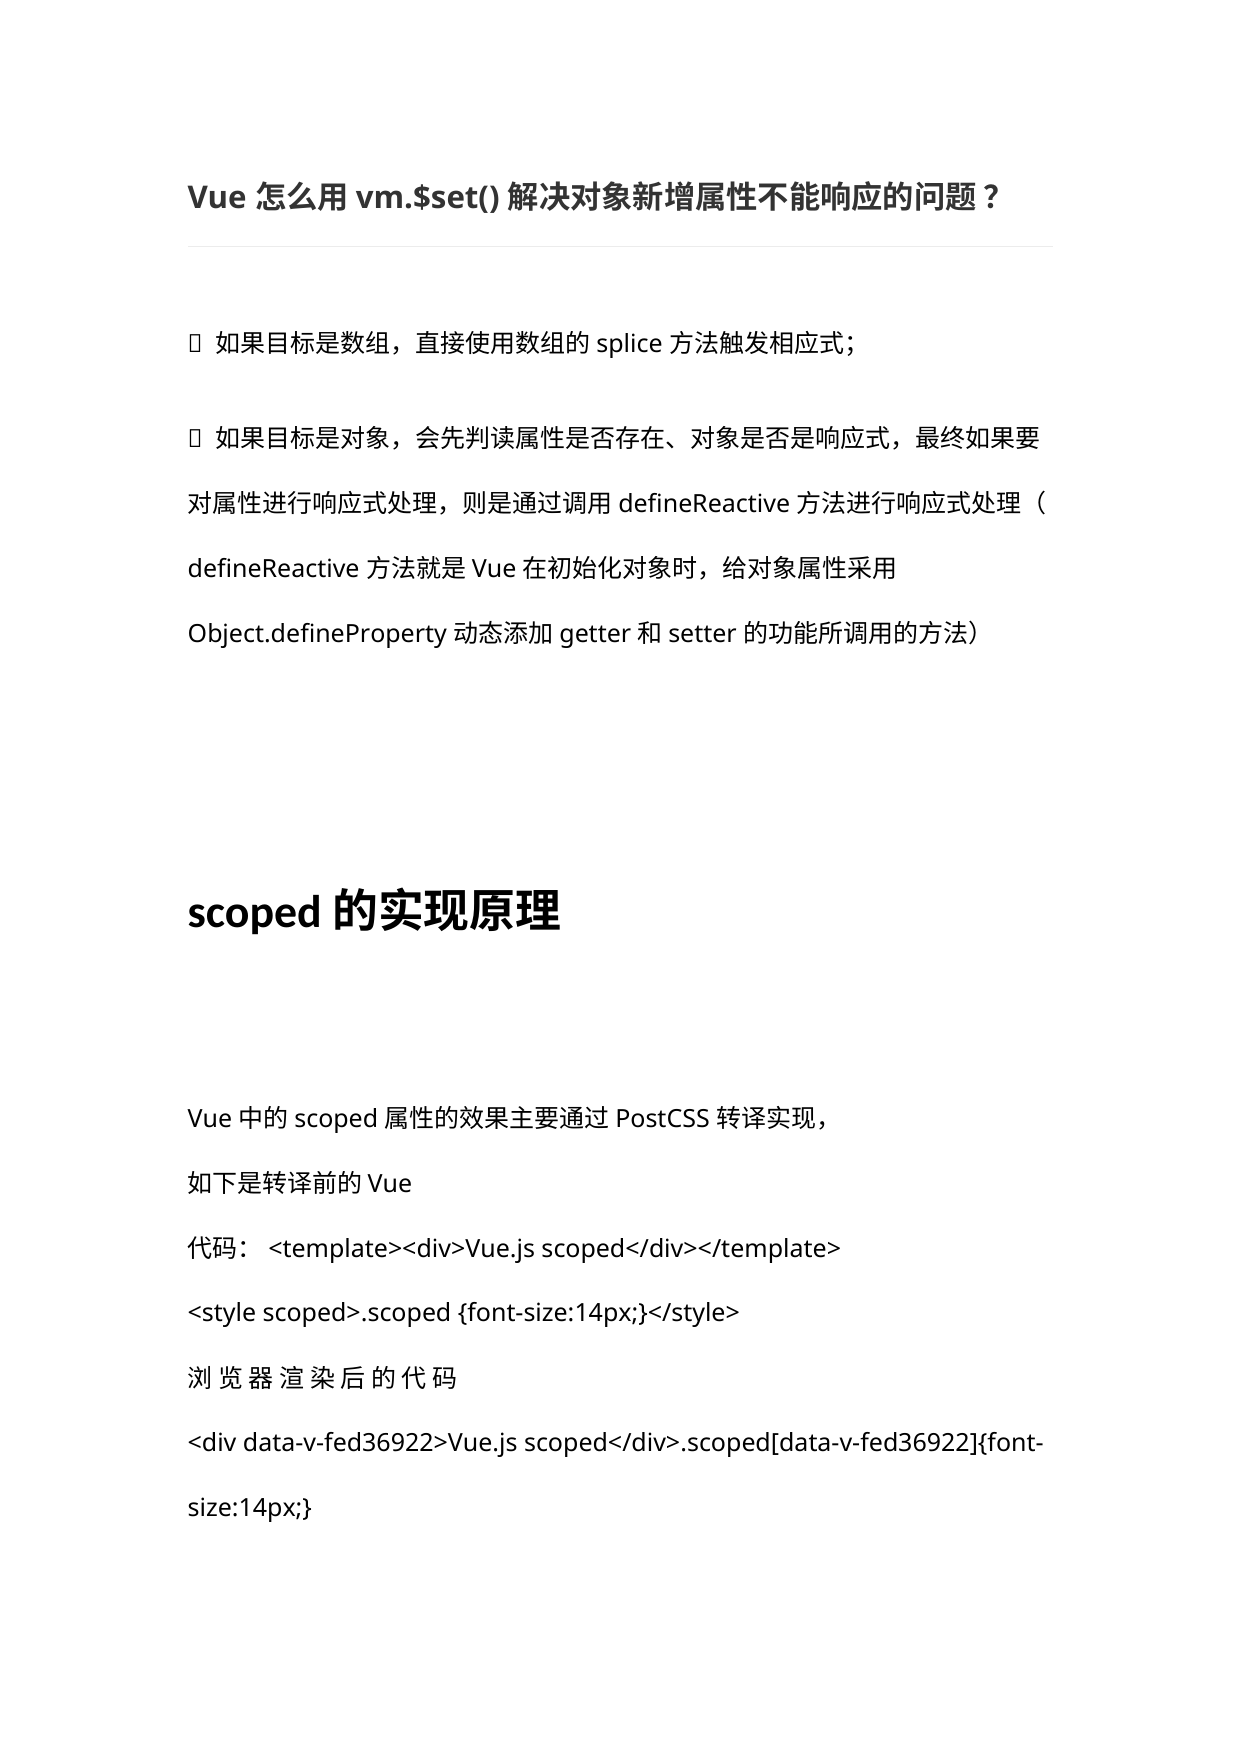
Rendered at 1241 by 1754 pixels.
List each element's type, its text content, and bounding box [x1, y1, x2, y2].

text 代码： <template><div>Vue.js scoped</div></template> [187, 1214, 1053, 1279]
text <div data-v-fed36922>Vue.js scoped</div>.scoped[data-v-fed36922]{font-size:14px;} [187, 1409, 1053, 1539]
text <style scoped>.scoped {font-size:14px;}</style> [187, 1279, 1053, 1344]
text 如下是转译前的Vue [187, 1149, 1053, 1214]
text  如果目标是对象，会先判读属性是否存在、对象是否是响应式，最终如果要对属性进行响应式处理，则是通过调用 defineReactive 方法进行响应式处理（ defineReactive 方法就是 Vue 在初始化对象时，给对象属性采用 Object.defineProperty 动态添加 getter 和 setter 的功能所调用的方法） [187, 404, 1053, 664]
text 浏 览 器 渲 染 后 的 代 码 [187, 1344, 1053, 1409]
text  如果目标是数组，直接使用数组的 splice 方法触发相应式； [187, 309, 1053, 374]
subtitle Vue 怎么用 vm.$set() 解决对象新增属性不能响应的问题 ？ [187, 162, 1053, 247]
text Vue 中的 scoped 属性的效果主要通过 PostCSS 转译实现， [187, 1084, 1053, 1149]
subtitle scoped 的实现原理 [187, 858, 1053, 956]
